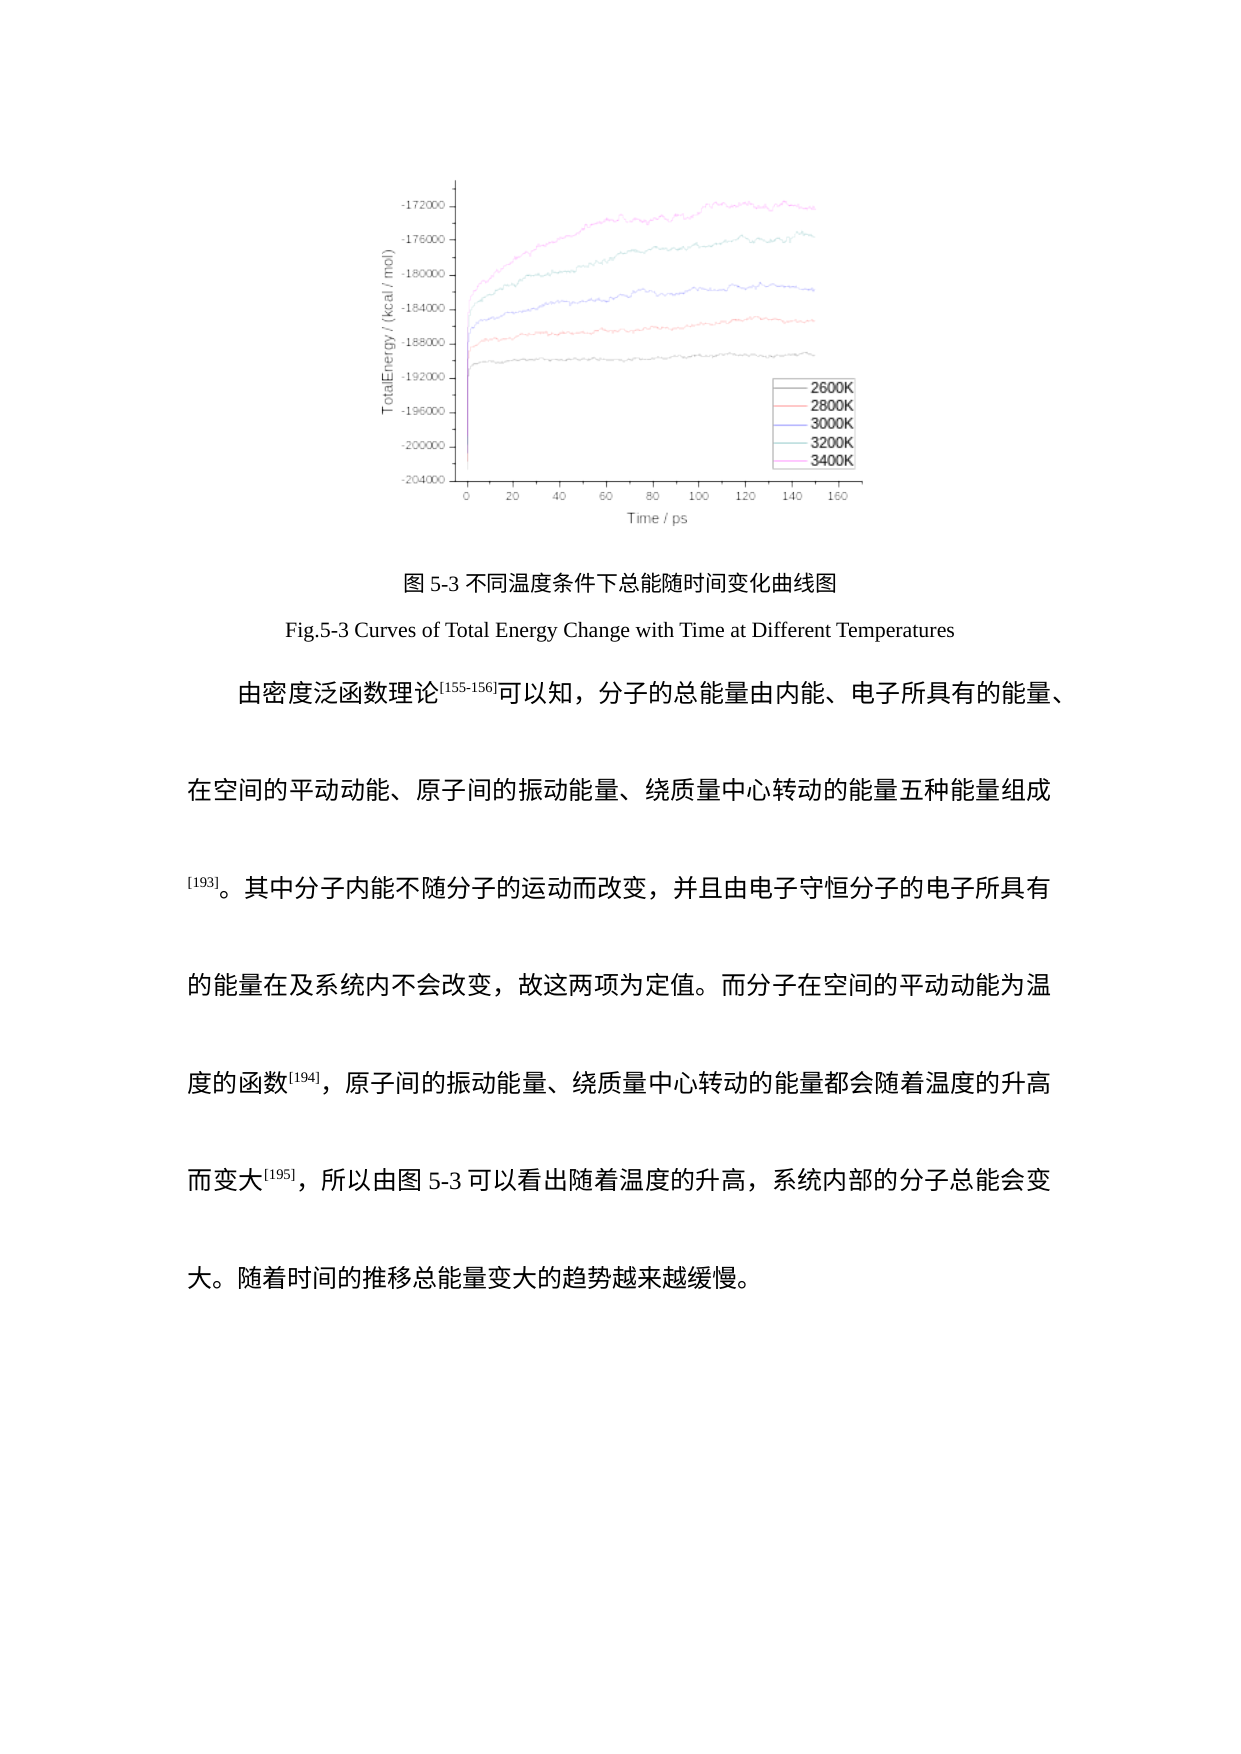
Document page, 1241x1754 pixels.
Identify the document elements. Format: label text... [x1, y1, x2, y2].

text Fig.5-3 Curves of Total Energy Change with Time at Different Temperatures [187, 614, 1053, 646]
text 由密度泛函数理论[155-156]可以知，分子的总能量由内能、电子所具有的能量、在空间的平动动能、原子间的振动能量、绕质量中心转动的能量五种能量组成[193]。其中分子内能不随分子的运动而改变，并且由电子守恒分子的电子所具有的能量在及系统内不会改变，故这两项为定值。而分子在空间的平动动能为温度的函数[194]，原子间的振动能量、绕质量中心转动的能量都会随着温度的升高而变大[195]，所以由图5-3可以看出随着温度的升高，系统内部的分子总能会变大。随着时间的推移总能量变大的趋势越来越缓慢。 [187, 659, 1053, 1309]
text 图5-3 不同温度条件下总能随时间变化曲线图 [187, 565, 1053, 598]
